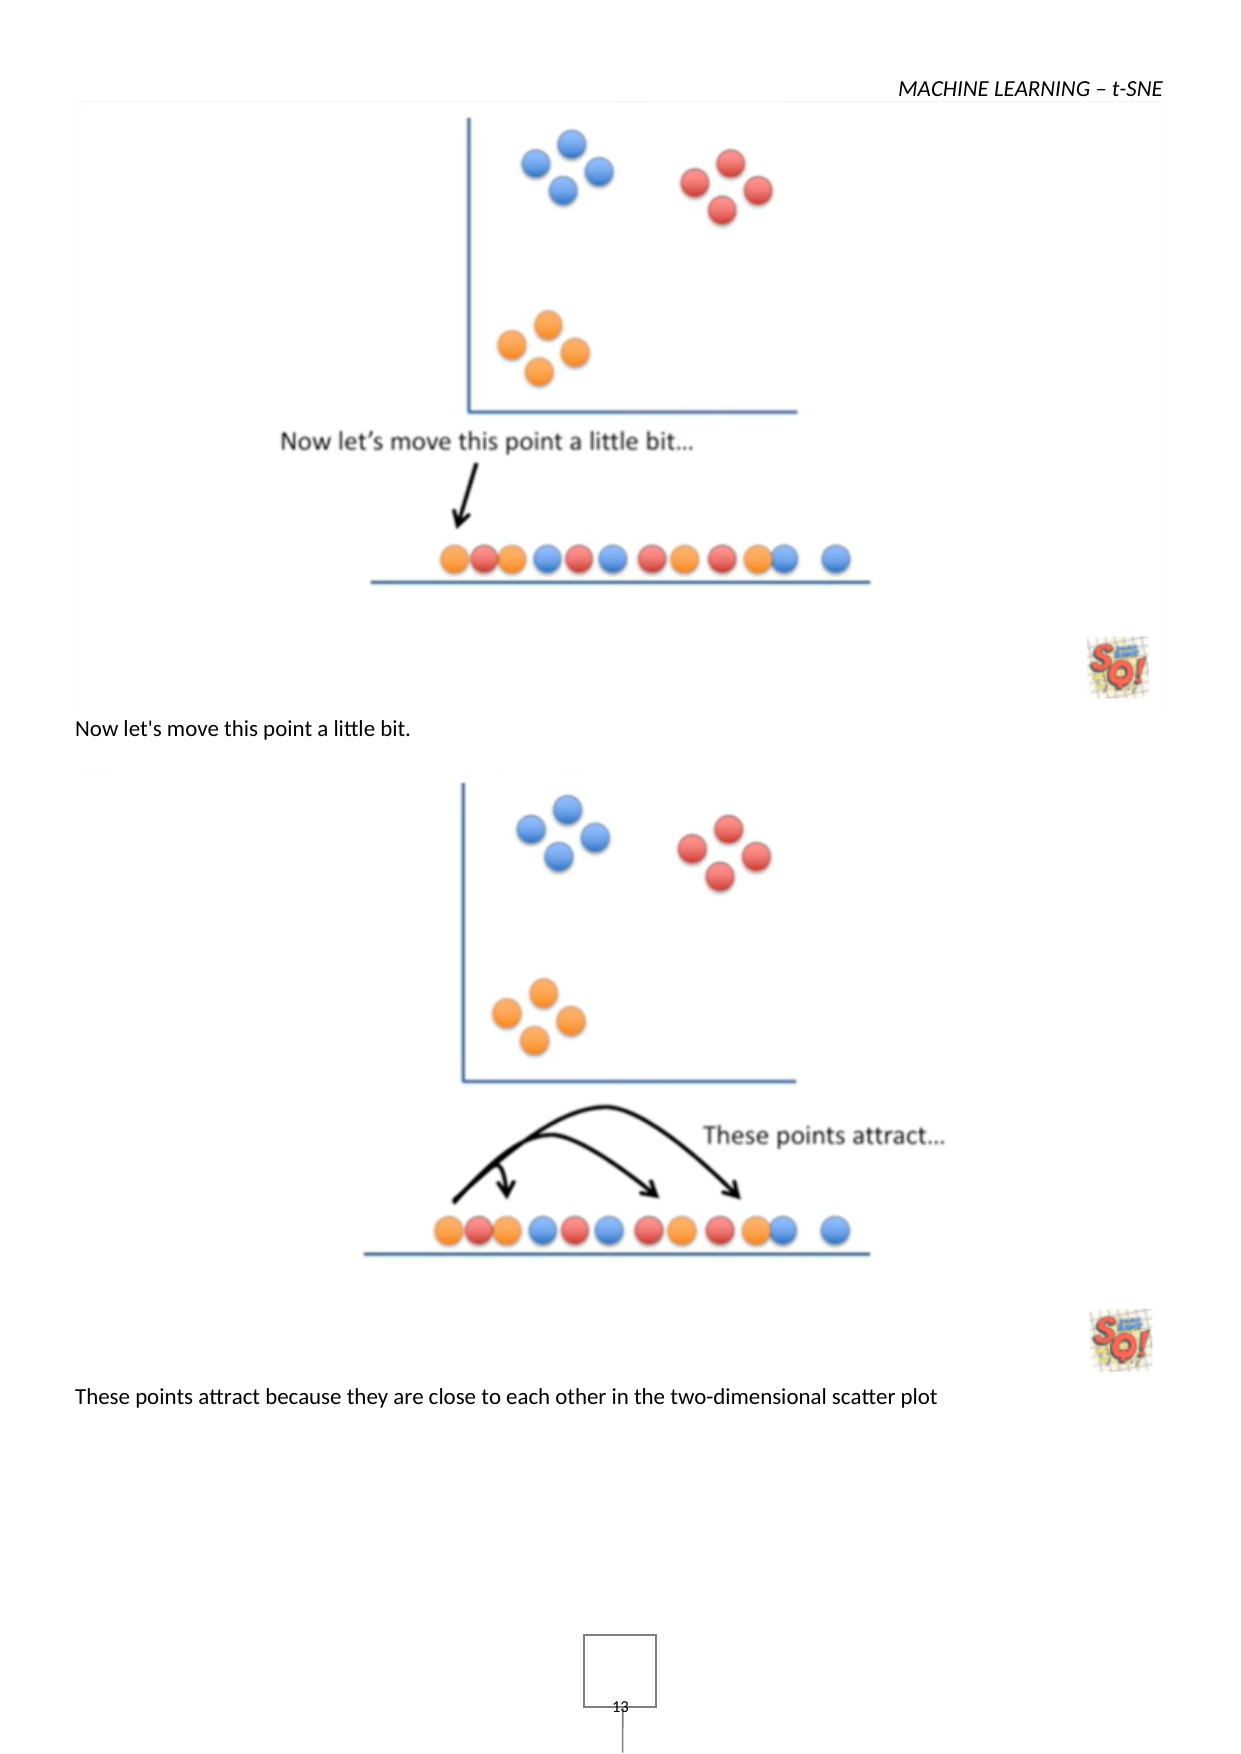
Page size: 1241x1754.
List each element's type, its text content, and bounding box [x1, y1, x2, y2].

text Now let's move this point a little bit. [75, 714, 1165, 742]
picture [75, 101, 1166, 714]
picture [75, 770, 1162, 1383]
text These points attract because they are close to each other in the two-dimensional scatter plot [75, 1382, 1165, 1411]
